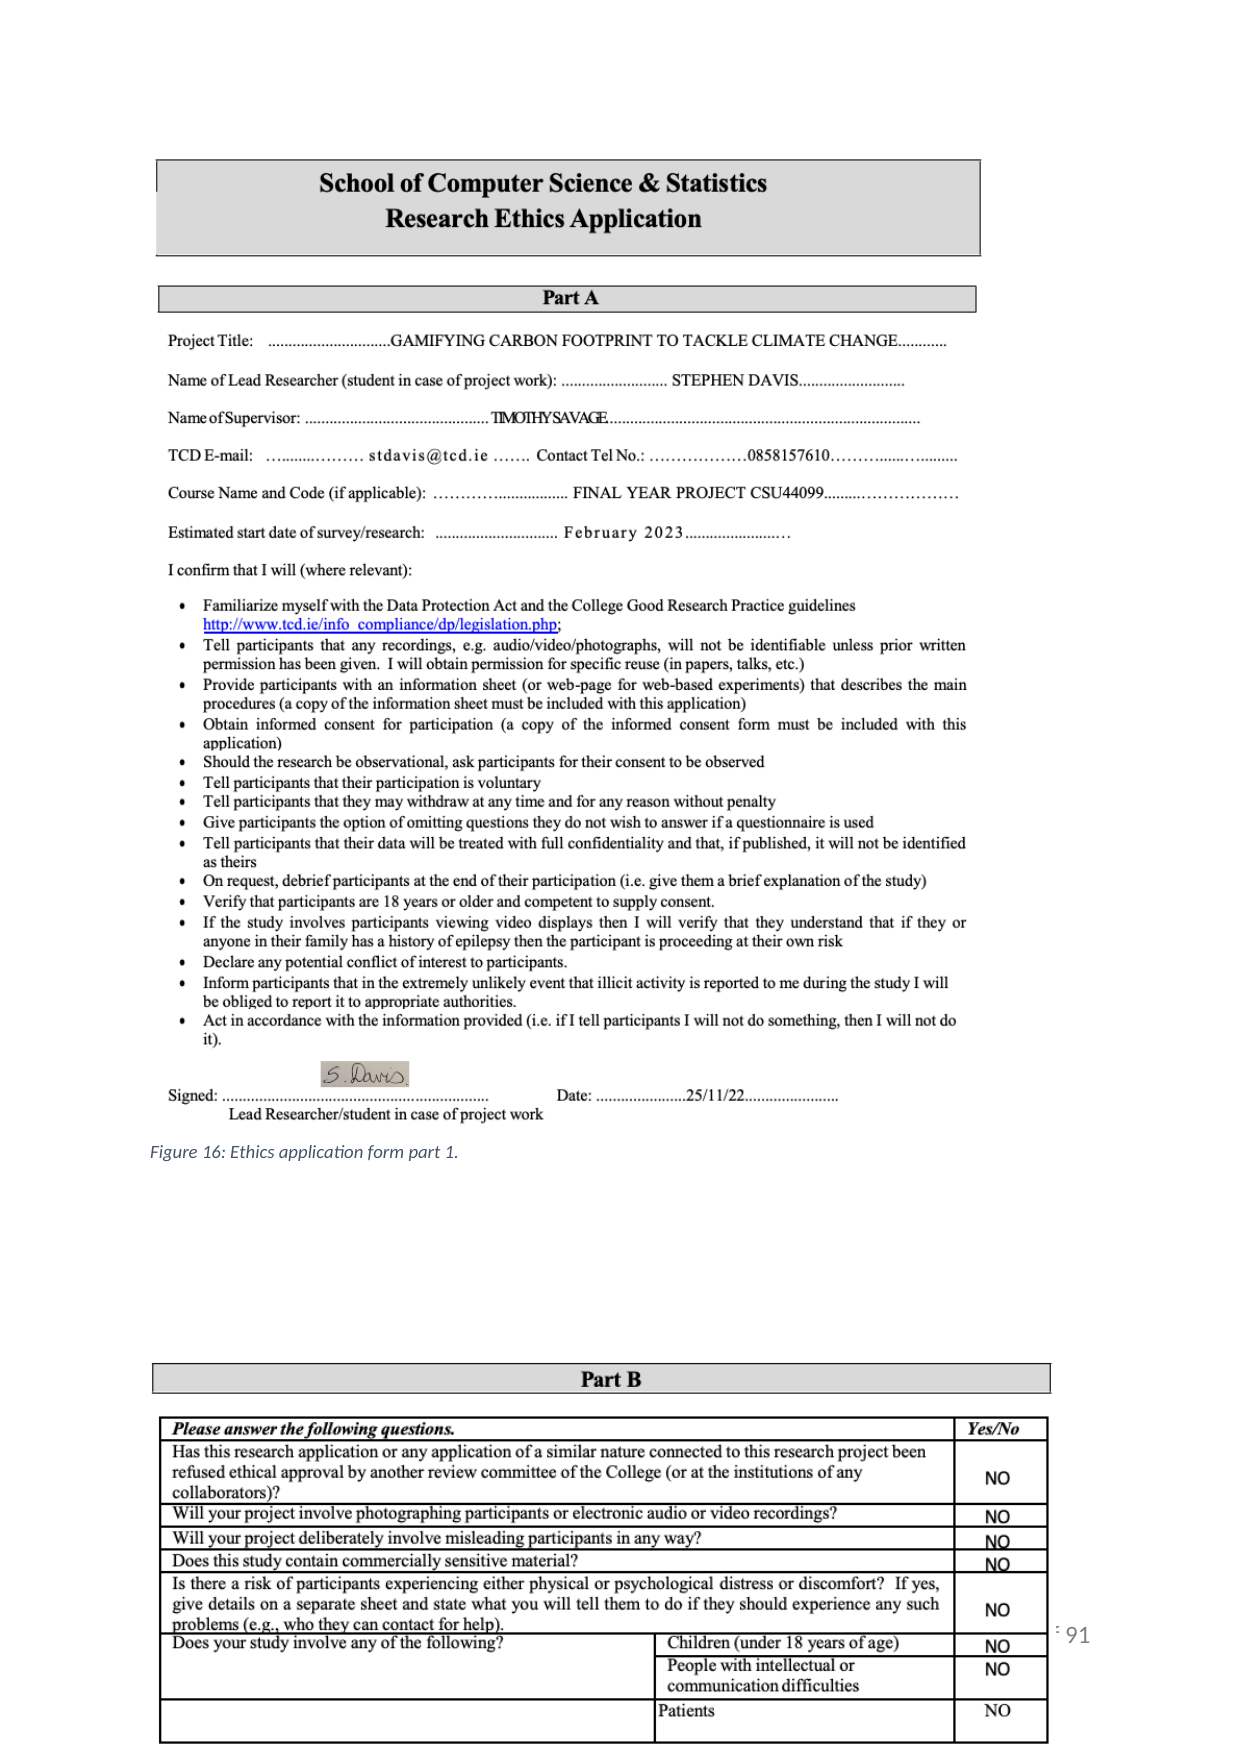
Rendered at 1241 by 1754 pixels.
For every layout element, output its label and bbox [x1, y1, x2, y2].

picture [150, 150, 985, 1128]
picture [150, 1355, 1056, 1753]
